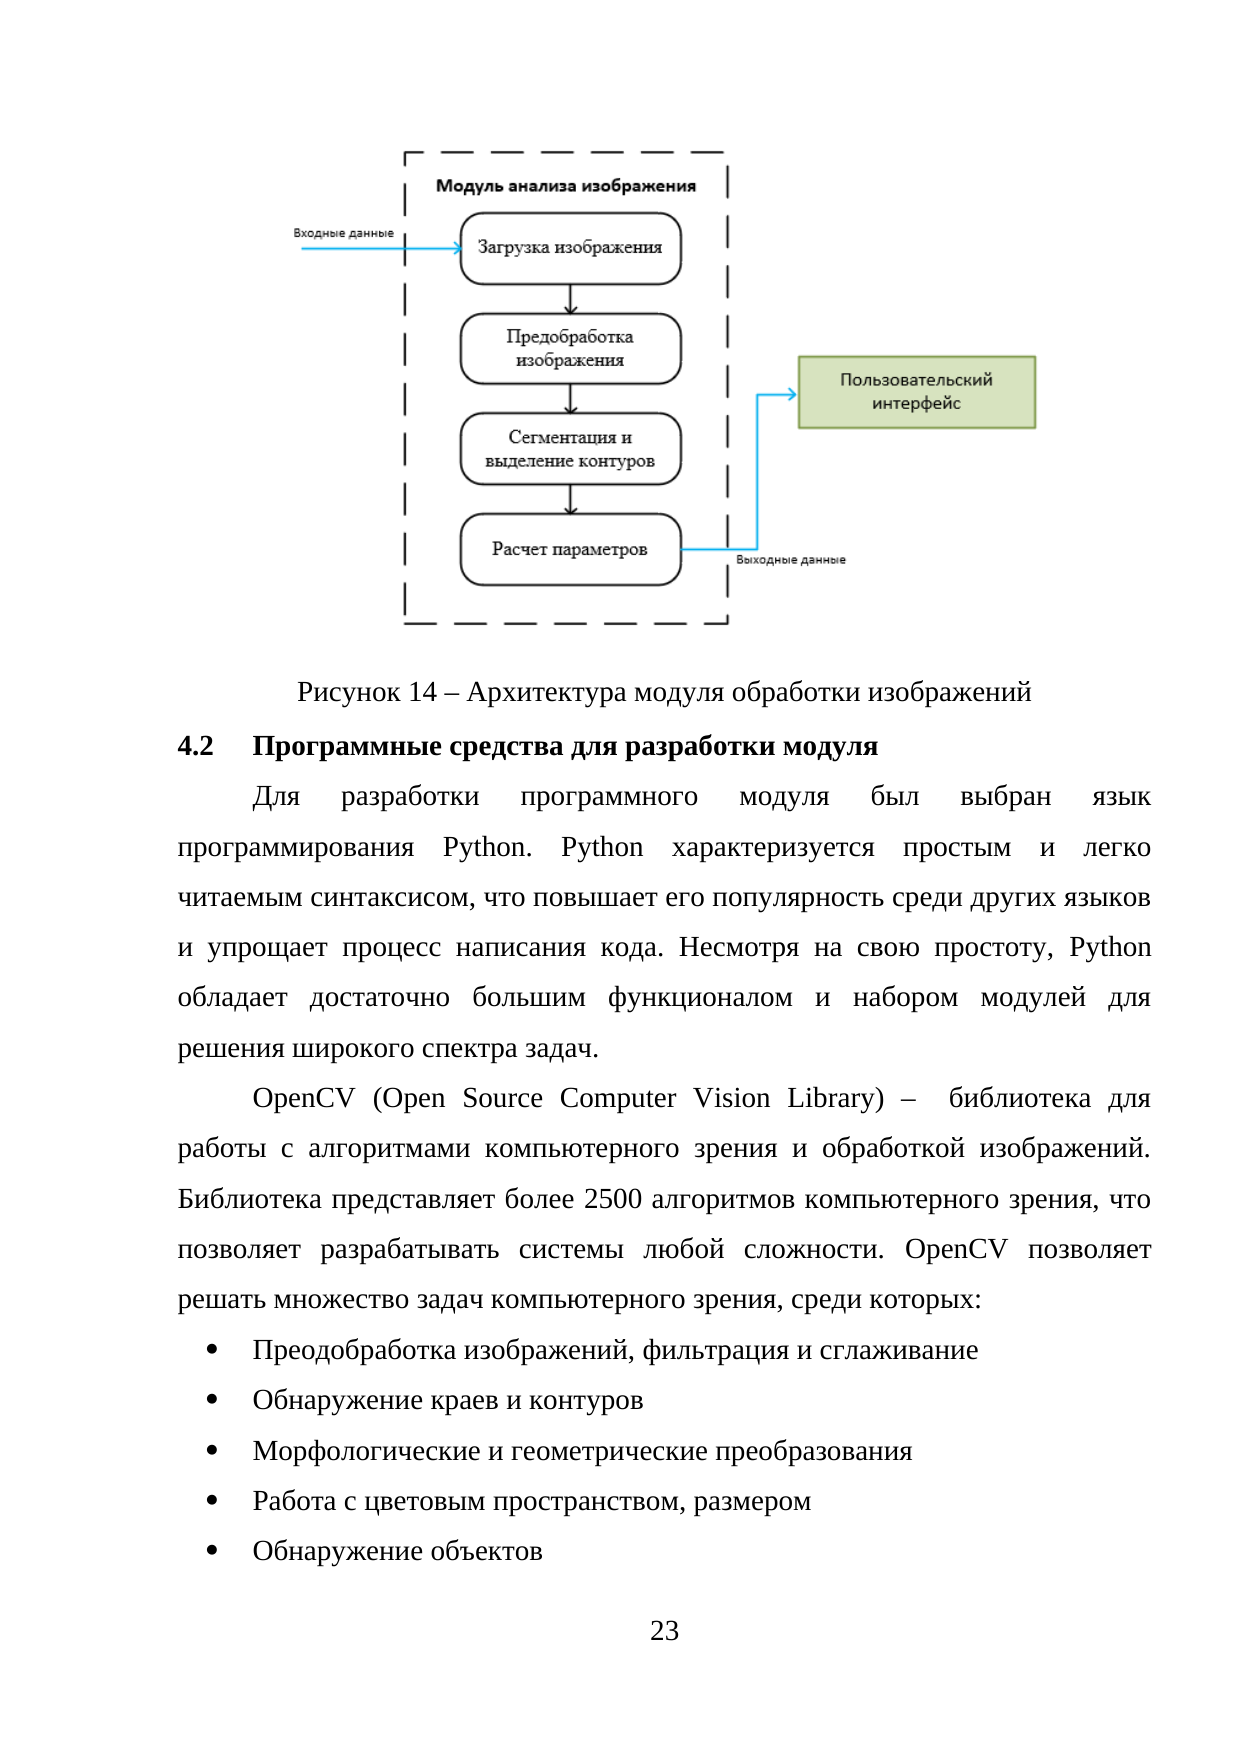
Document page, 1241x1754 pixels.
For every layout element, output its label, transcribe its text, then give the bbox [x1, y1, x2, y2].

text Программные средства для разработки модуля [177, 728, 1152, 762]
list Обнаружение краев и контуров [177, 1382, 1152, 1416]
picture [282, 118, 1047, 657]
text Рисунок 14 – Архитектура модуля обработки изображений [177, 674, 1152, 707]
text OpenCV (Open Source Computer Vision Library) – библиотека для работы с алгоритмами компьютерного зрения и обработкой изображений. Библиотека представляет более 2500 алгоритмов компьютерного зрения, что позволяет разрабатывать системы любой сложности. OpenCV позволяет решать множество задач компьютерного зрения, среди которых: [177, 1080, 1152, 1315]
list Преодобработка изображений, фильтрация и сглаживание [177, 1332, 1152, 1365]
list Работа с цветовым пространством, размером [177, 1483, 1152, 1517]
list Обнаружение объектов [177, 1533, 1152, 1567]
text Для разработки программного модуля был выбран язык программирования Python. Python характеризуется простым и легко читаемым синтаксисом, что повышает его популярность среди других языков и упрощает процесс написания кода. Несмотря на свою простоту, Python обладает достаточно большим функционалом и набором модулей для решения широкого спектра задач. [177, 778, 1152, 1063]
list Морфологические и геометрические преобразования [177, 1433, 1152, 1466]
